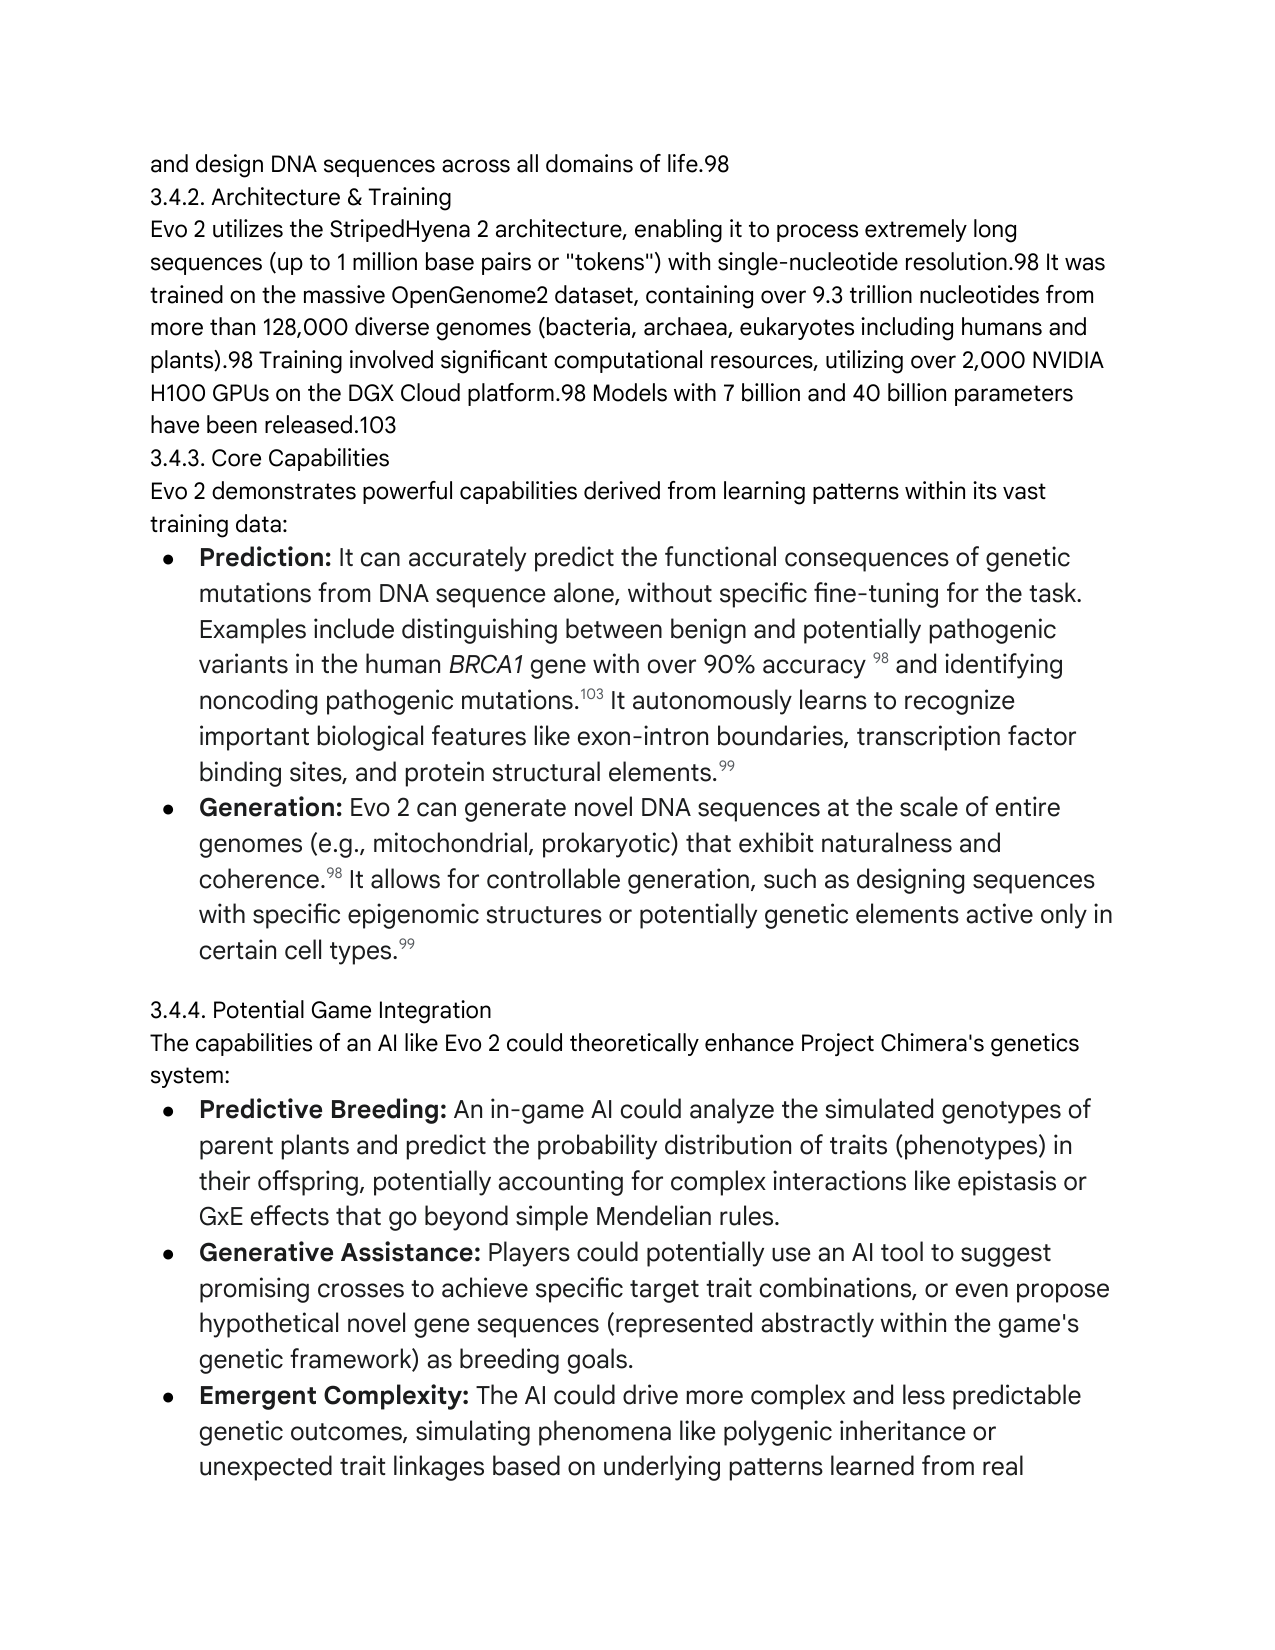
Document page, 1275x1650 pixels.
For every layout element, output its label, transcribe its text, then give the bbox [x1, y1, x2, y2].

list Predictive Breeding: An in-game AI could analyze the simulated genotypes of parent plants and predict the probability distribution of traits (phenotypes) in their offspring, potentially accounting for complex interactions like epistasis or GxE effects that go beyond simple Mendelian rules. [161, 1094, 1125, 1233]
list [161, 1380, 1125, 1483]
list Prediction: It can accurately predict the functional consequences of genetic mutations from DNA sequence alone, without specific fine-tuning for the task. Examples include distinguishing between benign and potentially pathogenic variants in the human BRCA1 gene with over 90% accuracy 98 and identifying noncoding pathogenic mutations.103 It autonomously learns to recognize important biological features like exon-intron boundaries, transcription factor binding sites, and protein structural elements.99 [161, 542, 1125, 788]
list Generative Assistance: Players could potentially use an AI tool to suggest promising crosses to achieve specific target trait combinations, or even propose hypothetical novel gene sequences (represented abstractly within the game's genetic framework) as breeding goals. [161, 1237, 1125, 1376]
text 3.4.4. Potential Game Integration [150, 996, 1125, 1025]
text The capabilities of an AI like Evo 2 could theoretically enhance Project Chimera's genetics system: [150, 1029, 1125, 1090]
text 3.4.3. Core Capabilities [150, 444, 1125, 473]
text 3.4.2. Architecture & Training [150, 183, 1125, 211]
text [150, 150, 1125, 179]
list Generation: Evo 2 can generate novel DNA sequences at the scale of entire genomes (e.g., mitochondrial, prokaryotic) that exhibit naturalness and coherence.98 It allows for controllable generation, such as designing sequences with specific epigenomic structures or potentially genetic elements active only in certain cell types.99 [161, 793, 1125, 967]
text Evo 2 demonstrates powerful capabilities derived from learning patterns within its vast training data: [150, 477, 1125, 538]
text Evo 2 utilizes the StripedHyena 2 architecture, enabling it to process extremely long sequences (up to 1 million base pairs or "tokens") with single-nucleotide resolution.98 It was trained on the massive OpenGenome2 dataset, containing over 9.3 trillion nucleotides from more than 128,000 diverse genomes (bacteria, archaea, eukaryotes including humans and plants).98 Training involved significant computational resources, utilizing over 2,000 NVIDIA H100 GPUs on the DGX Cloud platform.98 Models with 7 billion and 40 billion parameters have been released.103 [150, 215, 1125, 440]
